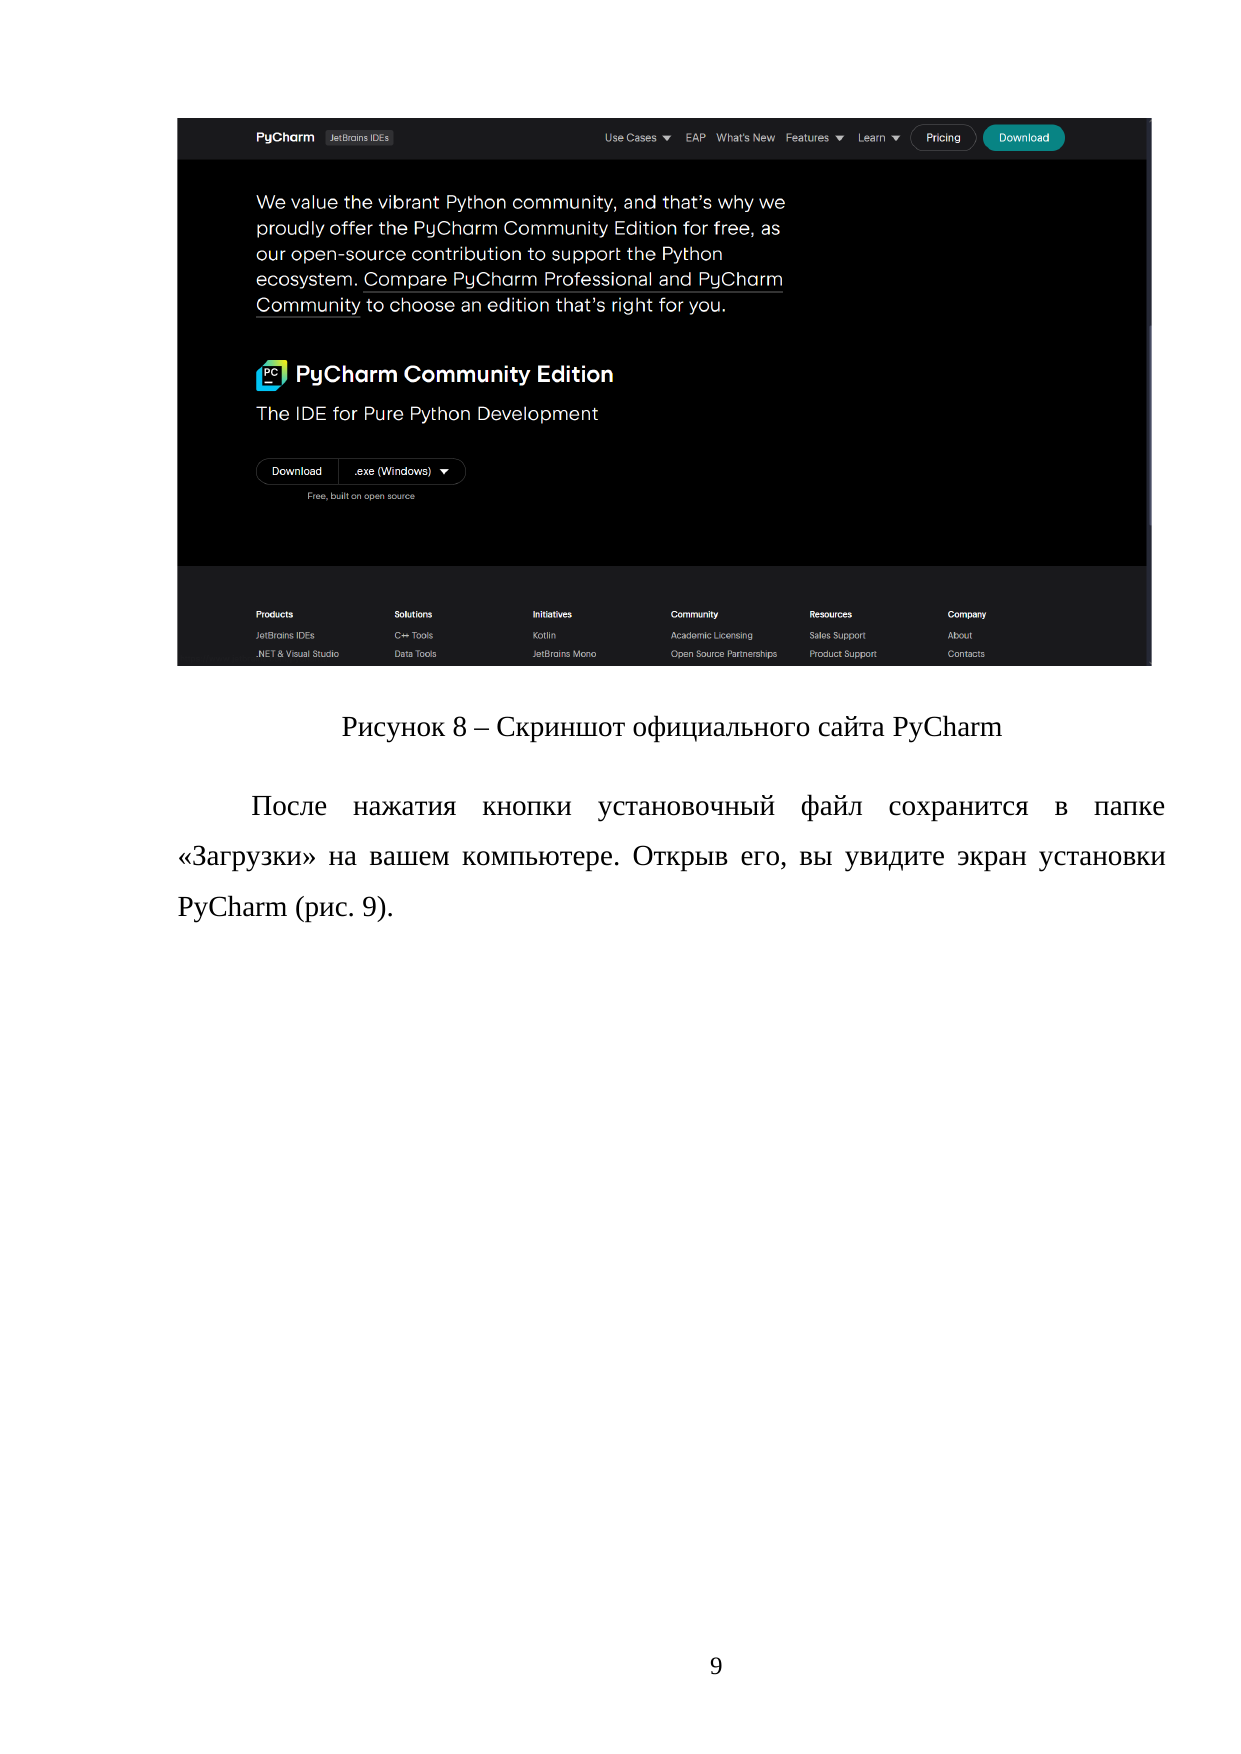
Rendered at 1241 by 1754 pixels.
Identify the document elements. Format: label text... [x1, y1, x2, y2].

text Рисунок 8 – Скриншот официального сайта PyCharm [177, 709, 1167, 742]
picture [177, 118, 1152, 666]
text После нажатия кнопки установочный файл сохранится в папке «Загрузки» на вашем компьютере. Открыв его, вы увидите экран установки PyCharm (рис. 9). [177, 788, 1167, 922]
